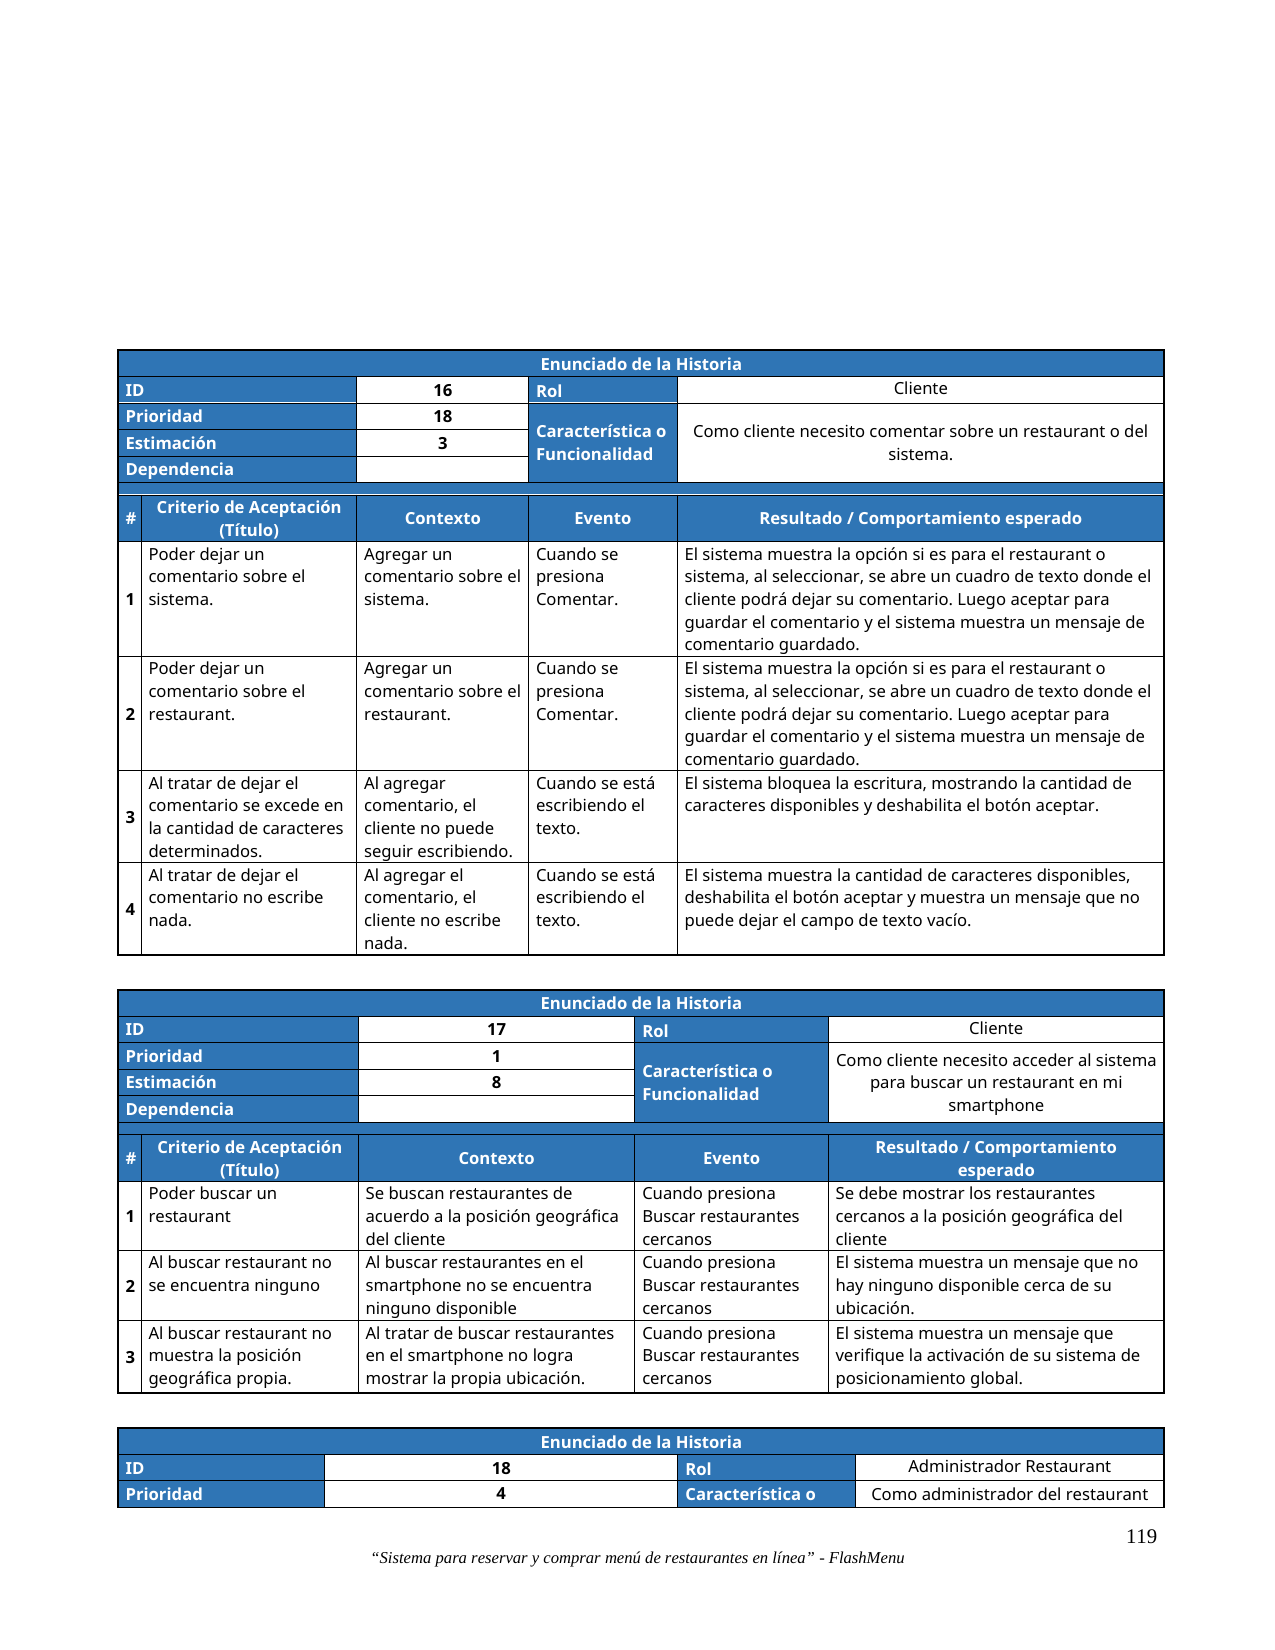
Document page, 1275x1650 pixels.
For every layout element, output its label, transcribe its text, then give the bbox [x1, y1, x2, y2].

table_cell Cuando presiona Buscar restaurantes cercanos [635, 1182, 828, 1250]
table_cell Resultado / Comportamiento esperado [829, 1135, 1163, 1181]
table_cell 18 [325, 1455, 677, 1480]
table_cell Cuando se presiona Comentar. [529, 542, 677, 656]
table_cell Criterio de Aceptación (Título) [142, 1135, 358, 1181]
table_cell El sistema bloquea la escritura, mostrando la cantidad de caracteres disponibles y deshabilita el botón aceptar. [678, 771, 1163, 862]
table_cell Se debe mostrar los restaurantes cercanos a la posición geográfica del cliente [829, 1182, 1163, 1250]
table_cell Cuando se presiona Comentar. [529, 657, 677, 770]
table_cell 8 [359, 1070, 634, 1095]
table_cell El sistema muestra un mensaje que verifique la activación de su sistema de posicionamiento global. [829, 1321, 1163, 1392]
table_cell 1 [119, 1182, 141, 1250]
table_cell ID [119, 1455, 324, 1480]
table_cell Evento [635, 1135, 828, 1181]
table_cell [359, 1096, 634, 1122]
table_cell El sistema muestra un mensaje que no hay ninguno disponible cerca de su ubicación. [829, 1251, 1163, 1320]
table_cell El sistema muestra la opción si es para el restaurant o sistema, al seleccionar, se abre un cuadro de texto donde el cliente podrá dejar su comentario. Luego aceptar para guardar el comentario y el sistema muestra un mensaje de comentario guardado. [678, 657, 1163, 770]
table_cell Cuando se está escribiendo el texto. [529, 771, 677, 862]
table_cell # [119, 496, 141, 541]
table_cell Estimación [119, 1070, 358, 1095]
table_header Enunciado de la Historia [119, 351, 1163, 376]
table_cell Al agregar el comentario, el cliente no escribe nada. [357, 863, 528, 954]
table_cell 3 [119, 1321, 141, 1392]
table_cell Poder dejar un comentario sobre el restaurant. [142, 657, 356, 770]
table_cell Dependencia [119, 457, 356, 482]
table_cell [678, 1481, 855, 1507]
table_cell Prioridad [119, 1043, 358, 1069]
table_cell [357, 457, 528, 482]
table_cell 1 [359, 1043, 634, 1069]
table_cell Contexto [357, 496, 528, 541]
table_cell Poder buscar un restaurant [142, 1182, 358, 1250]
table_cell 3 [119, 771, 141, 862]
table_cell Como cliente necesito acceder al sistema para buscar un restaurant en mi smartphone [829, 1043, 1163, 1122]
table_cell Cliente [678, 377, 1163, 402]
table_cell 18 [357, 404, 528, 429]
table_cell Resultado / Comportamiento esperado [678, 496, 1163, 541]
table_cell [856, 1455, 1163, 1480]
table_cell ID [119, 1017, 358, 1042]
table_cell Cuando presiona Buscar restaurantes cercanos [635, 1251, 828, 1320]
table_cell El sistema muestra la cantidad de caracteres disponibles, deshabilita el botón aceptar y muestra un mensaje que no puede dejar el campo de texto vacío. [678, 863, 1163, 954]
table_cell Agregar un comentario sobre el restaurant. [357, 657, 528, 770]
table_cell Al tratar de dejar el comentario se excede en la cantidad de caracteres determinados. [142, 771, 356, 862]
table_cell Al buscar restaurantes en el smartphone no se encuentra ninguno disponible [359, 1251, 634, 1320]
table_cell Contexto [359, 1135, 634, 1181]
table_cell Poder dejar un comentario sobre el sistema. [142, 542, 356, 656]
table_cell Rol [529, 377, 677, 402]
table_cell Rol [678, 1455, 855, 1480]
table_cell 1 [119, 542, 141, 656]
table_cell Característica o Funcionalidad [529, 404, 677, 482]
table_cell Dependencia [119, 1096, 358, 1122]
table_header Enunciado de la Historia [119, 991, 1163, 1016]
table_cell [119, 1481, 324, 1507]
table_cell [119, 483, 1163, 494]
table_cell 16 [357, 377, 528, 402]
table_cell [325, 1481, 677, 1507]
table_cell Al tratar de buscar restaurantes en el smartphone no logra mostrar la propia ubicación. [359, 1321, 634, 1392]
table_cell Cuando se está escribiendo el texto. [529, 863, 677, 954]
table_cell 4 [119, 863, 141, 954]
table_cell Cliente [829, 1017, 1163, 1042]
table_cell Característica o Funcionalidad [635, 1043, 828, 1122]
table_header Enunciado de la Historia [119, 1429, 1163, 1454]
table_cell Al tratar de dejar el comentario no escribe nada. [142, 863, 356, 954]
table_cell Estimación [119, 430, 356, 456]
table_cell Como cliente necesito comentar sobre un restaurant o del sistema. [678, 404, 1163, 482]
table_cell Prioridad [119, 404, 356, 429]
table_cell 2 [119, 657, 141, 770]
table_cell Agregar un comentario sobre el sistema. [357, 542, 528, 656]
table_cell Criterio de Aceptación (Título) [142, 496, 356, 541]
table_cell Rol [635, 1017, 828, 1042]
table_cell El sistema muestra la opción si es para el restaurant o sistema, al seleccionar, se abre un cuadro de texto donde el cliente podrá dejar su comentario. Luego aceptar para guardar el comentario y el sistema muestra un mensaje de comentario guardado. [678, 542, 1163, 656]
table_cell Al buscar restaurant no muestra la posición geográfica propia. [142, 1321, 358, 1392]
table_cell 17 [359, 1017, 634, 1042]
table_cell Al buscar restaurant no se encuentra ninguno [142, 1251, 358, 1320]
table_cell # [119, 1135, 141, 1181]
table_cell Se buscan restaurantes de acuerdo a la posición geográfica del cliente [359, 1182, 634, 1250]
table_cell Al agregar comentario, el cliente no puede seguir escribiendo. [357, 771, 528, 862]
table_cell Cuando presiona Buscar restaurantes cercanos [635, 1321, 828, 1392]
table_cell ID [119, 377, 356, 402]
table_cell 2 [119, 1251, 141, 1320]
table_cell Evento [529, 496, 677, 541]
table_cell [119, 1123, 1163, 1134]
table_cell 3 [357, 430, 528, 456]
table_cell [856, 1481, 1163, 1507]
